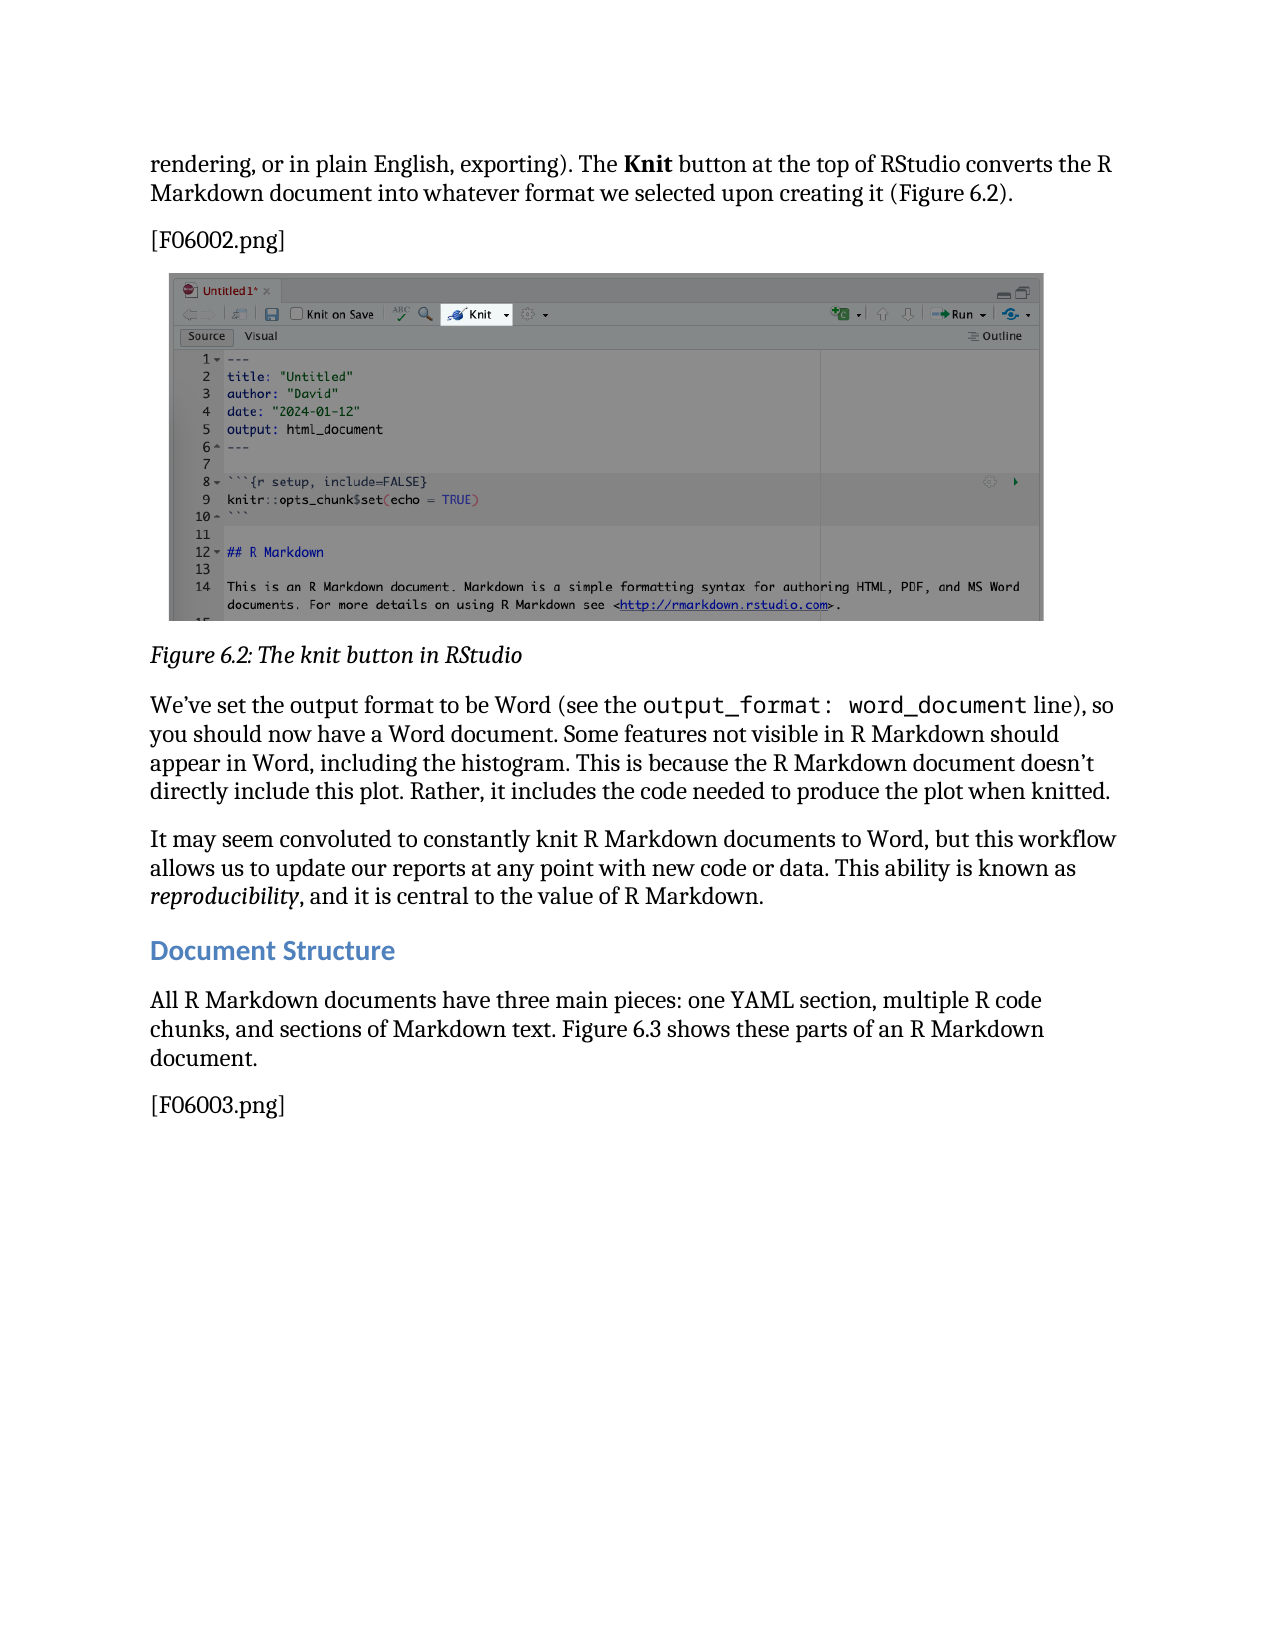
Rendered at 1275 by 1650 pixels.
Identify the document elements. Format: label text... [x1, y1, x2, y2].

subtitle Document Structure [150, 932, 1125, 967]
text All R Markdown documents have three main pieces: one YAML section, multiple R code chunks, and sections of Markdown text. Figure 6.3 shows these parts of an R Markdown document. [150, 986, 1125, 1072]
text Figure 6.2: The knit button in RStudio [150, 641, 1125, 670]
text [150, 150, 1125, 207]
text We’ve set the output format to be Word (see the output_format: word_document line), so you should now have a Word document. Some features not visible in R Markdown should appear in Word, including the histogram. This is because the R Markdown document doesn’t directly include this plot. Rather, it includes the code needed to produce the plot when knitted. [150, 688, 1125, 806]
picture [168, 273, 1044, 621]
text [F06003.png] [150, 1091, 1125, 1120]
text [F06002.png] [150, 226, 1125, 255]
text It may seem convoluted to constantly knit R Markdown documents to Word, but this workflow allows us to update our reports at any point with new code or data. This ability is known as reproducibility, and it is central to the value of R Markdown. [150, 825, 1125, 911]
